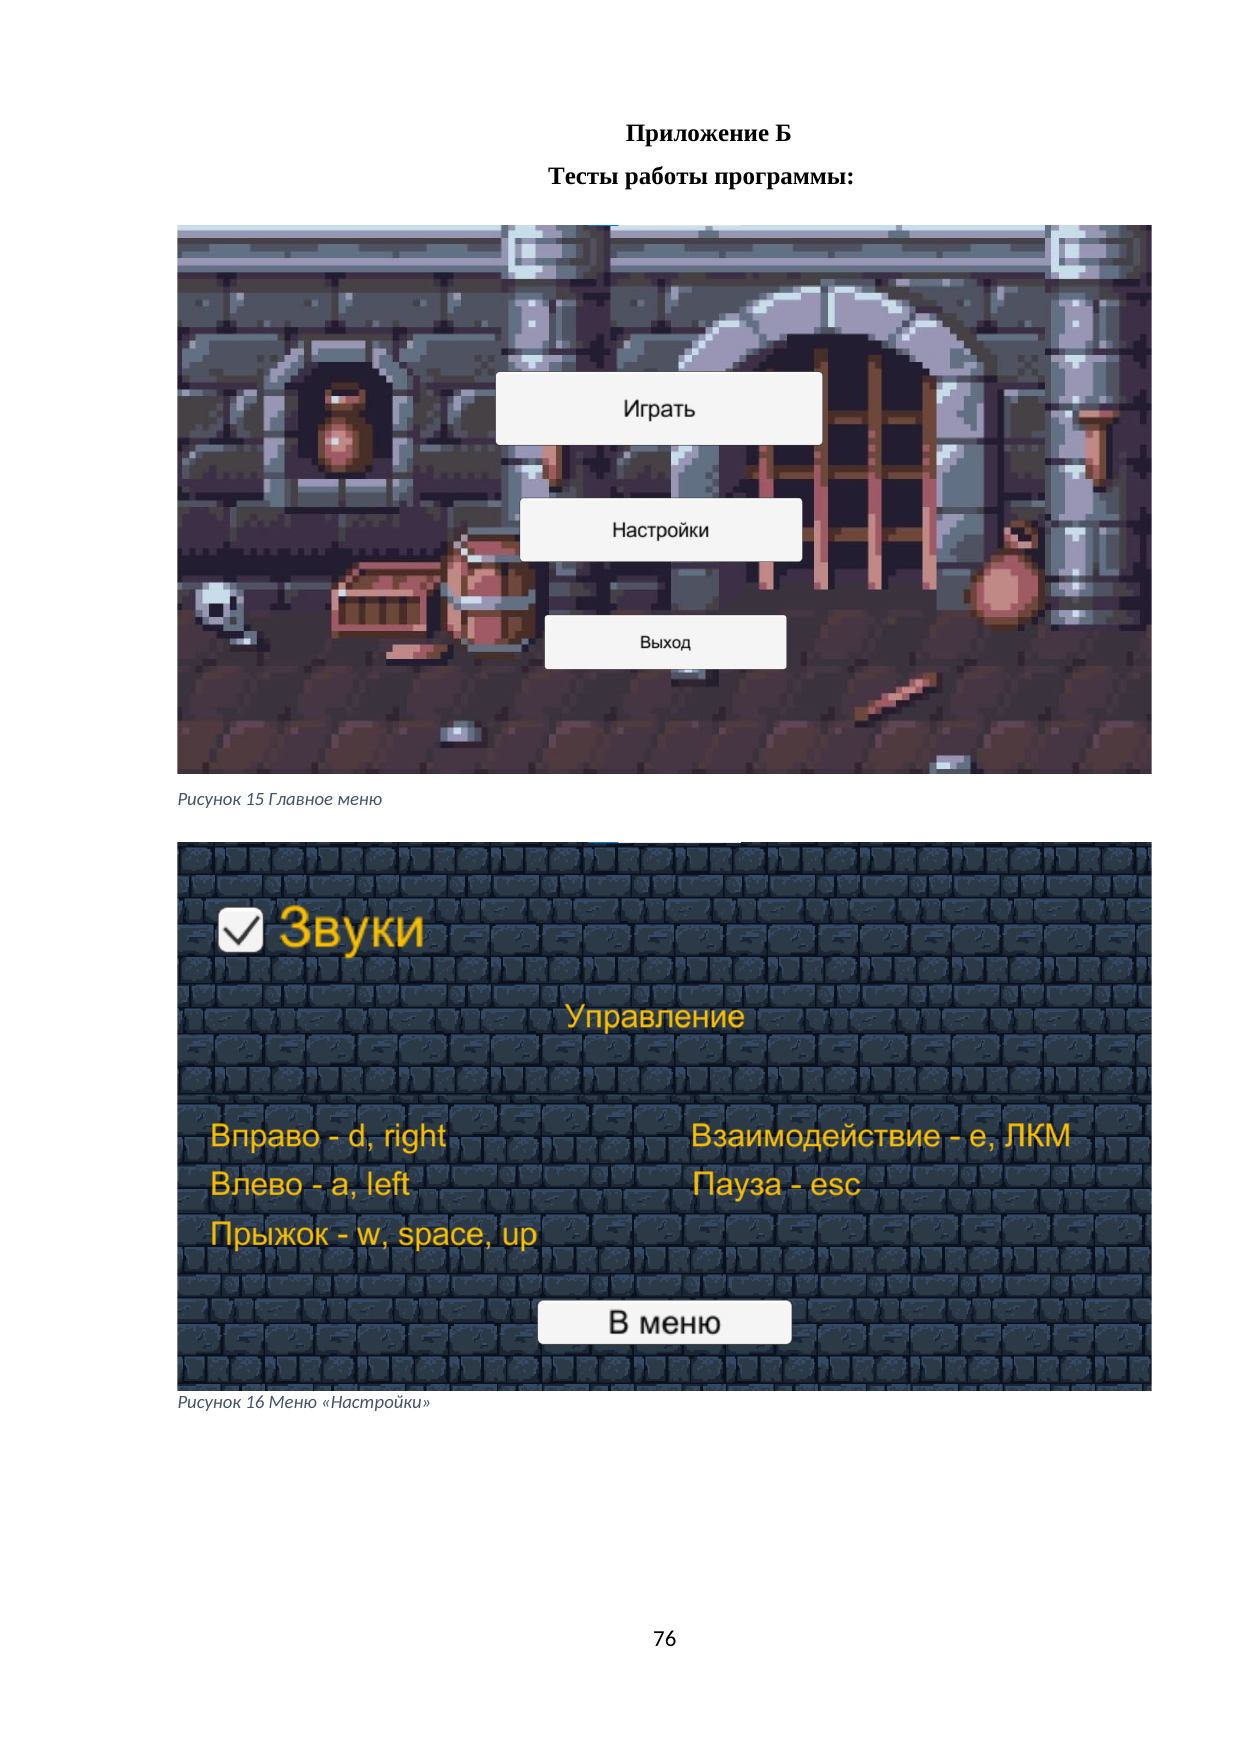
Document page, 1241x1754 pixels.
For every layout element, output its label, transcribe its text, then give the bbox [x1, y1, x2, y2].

text Рисунок 16 Меню «Настройки» [177, 1391, 1152, 1413]
picture [177, 225, 1152, 774]
text Тесты работы программы: [177, 161, 1152, 190]
text Рисунок 15 Главное меню [177, 787, 1152, 810]
picture [177, 842, 1152, 1391]
text Приложение Б [177, 118, 1152, 147]
